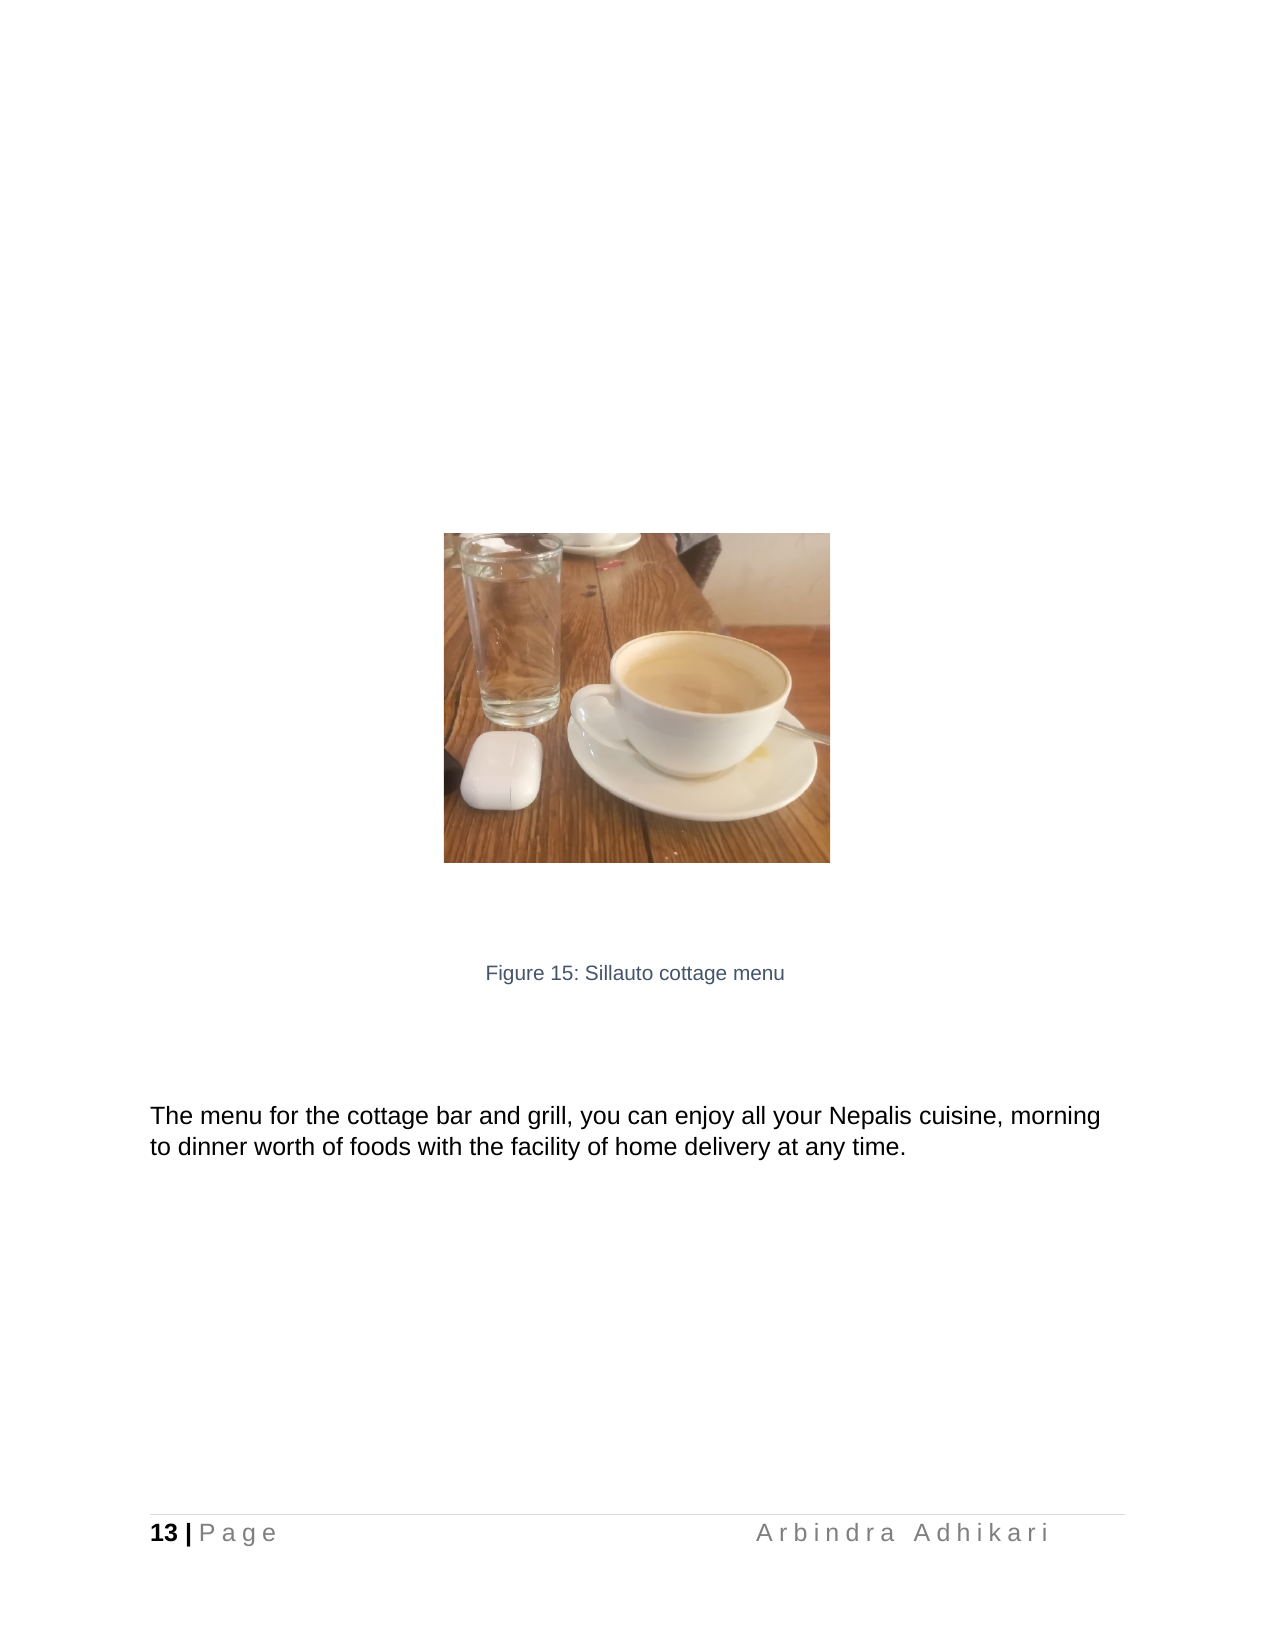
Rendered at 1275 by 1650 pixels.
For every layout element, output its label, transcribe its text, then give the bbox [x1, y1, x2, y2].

text Figure 15: Sillauto cottage menu [150, 961, 1125, 985]
picture [442, 533, 833, 865]
text The menu for the cottage bar and grill, you can enjoy all your Nepalis cuisine, morning to dinner worth of foods with the facility of home delivery at any time. [150, 1101, 1125, 1161]
